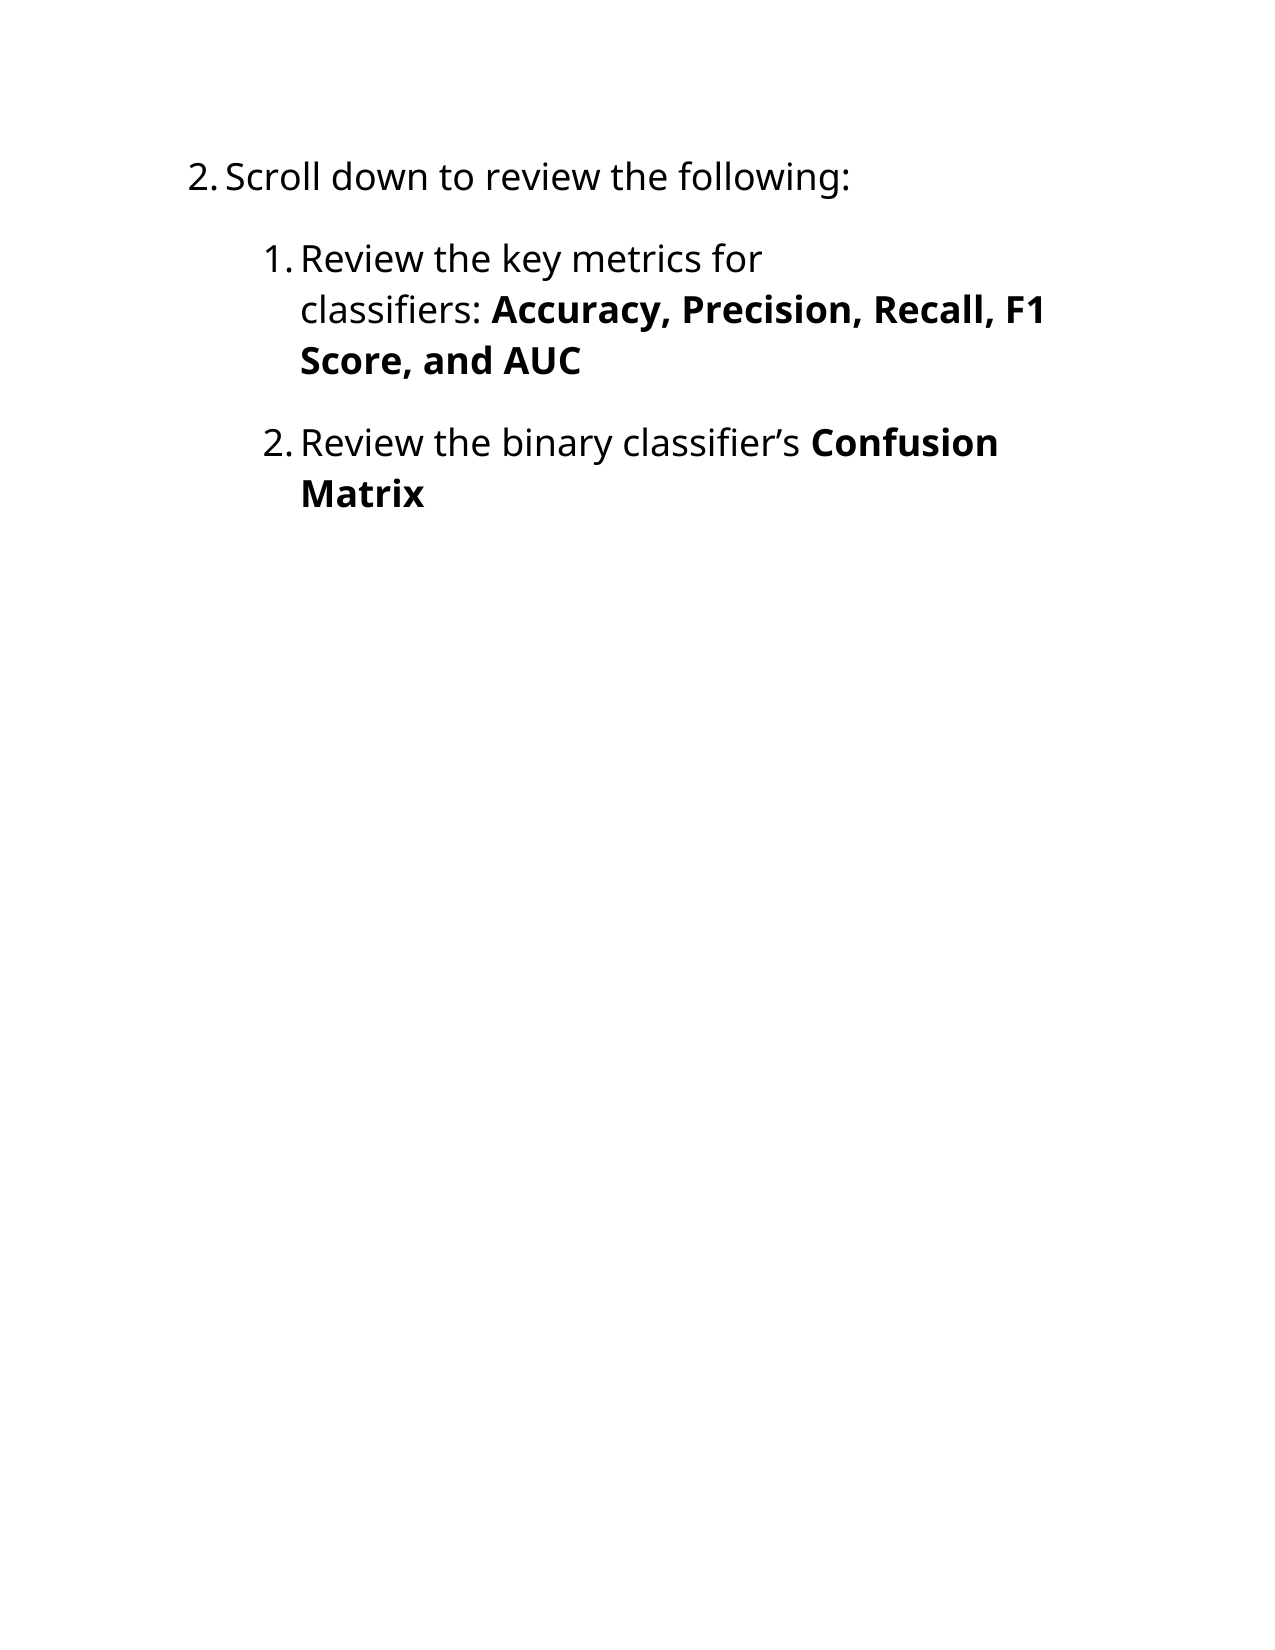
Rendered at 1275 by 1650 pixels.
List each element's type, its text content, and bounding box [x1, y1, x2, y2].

list Review the key metrics for classifiers: Accuracy, Precision, Recall, F1 Score, and AUC [262, 232, 1125, 385]
list Review the binary classifier’s Confusion Matrix [262, 417, 1125, 519]
list Scroll down to review the following: [187, 150, 1125, 201]
